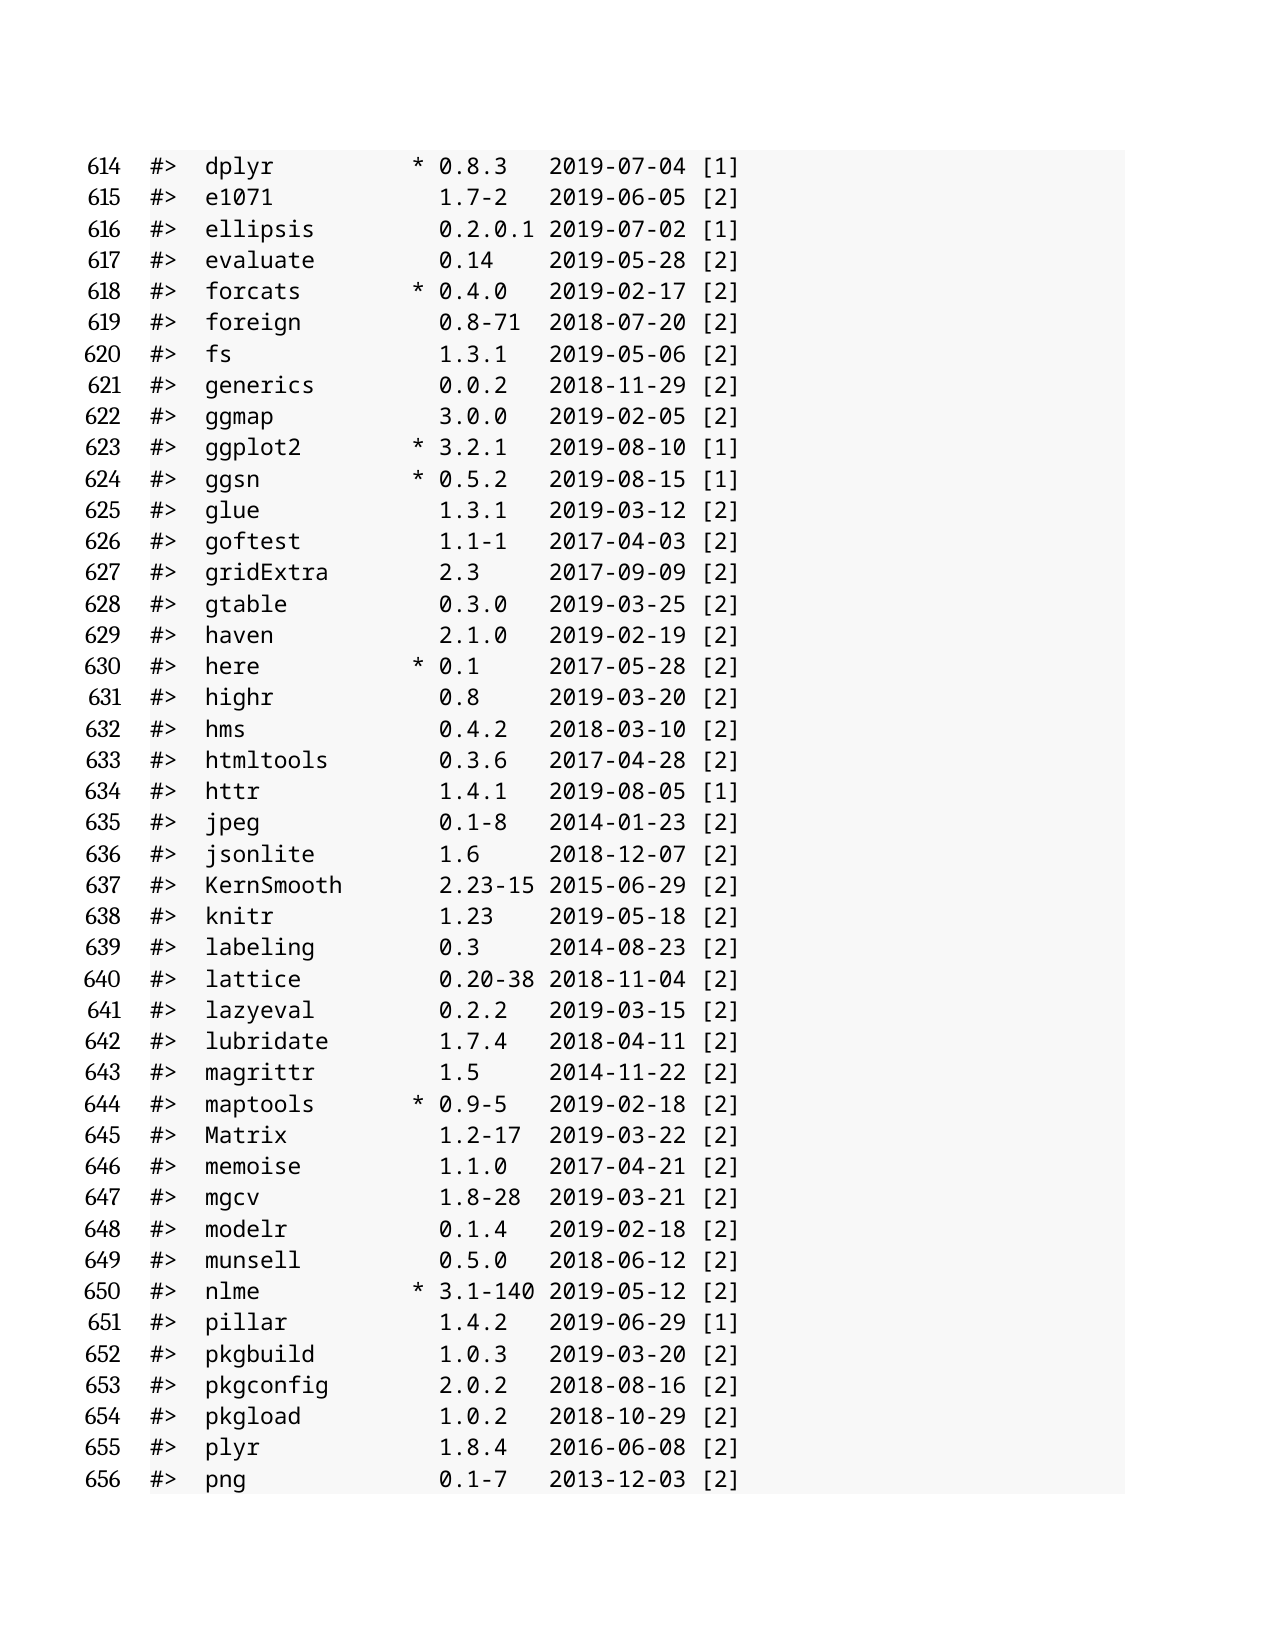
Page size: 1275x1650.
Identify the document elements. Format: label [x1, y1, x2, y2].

text [150, 150, 1125, 1494]
